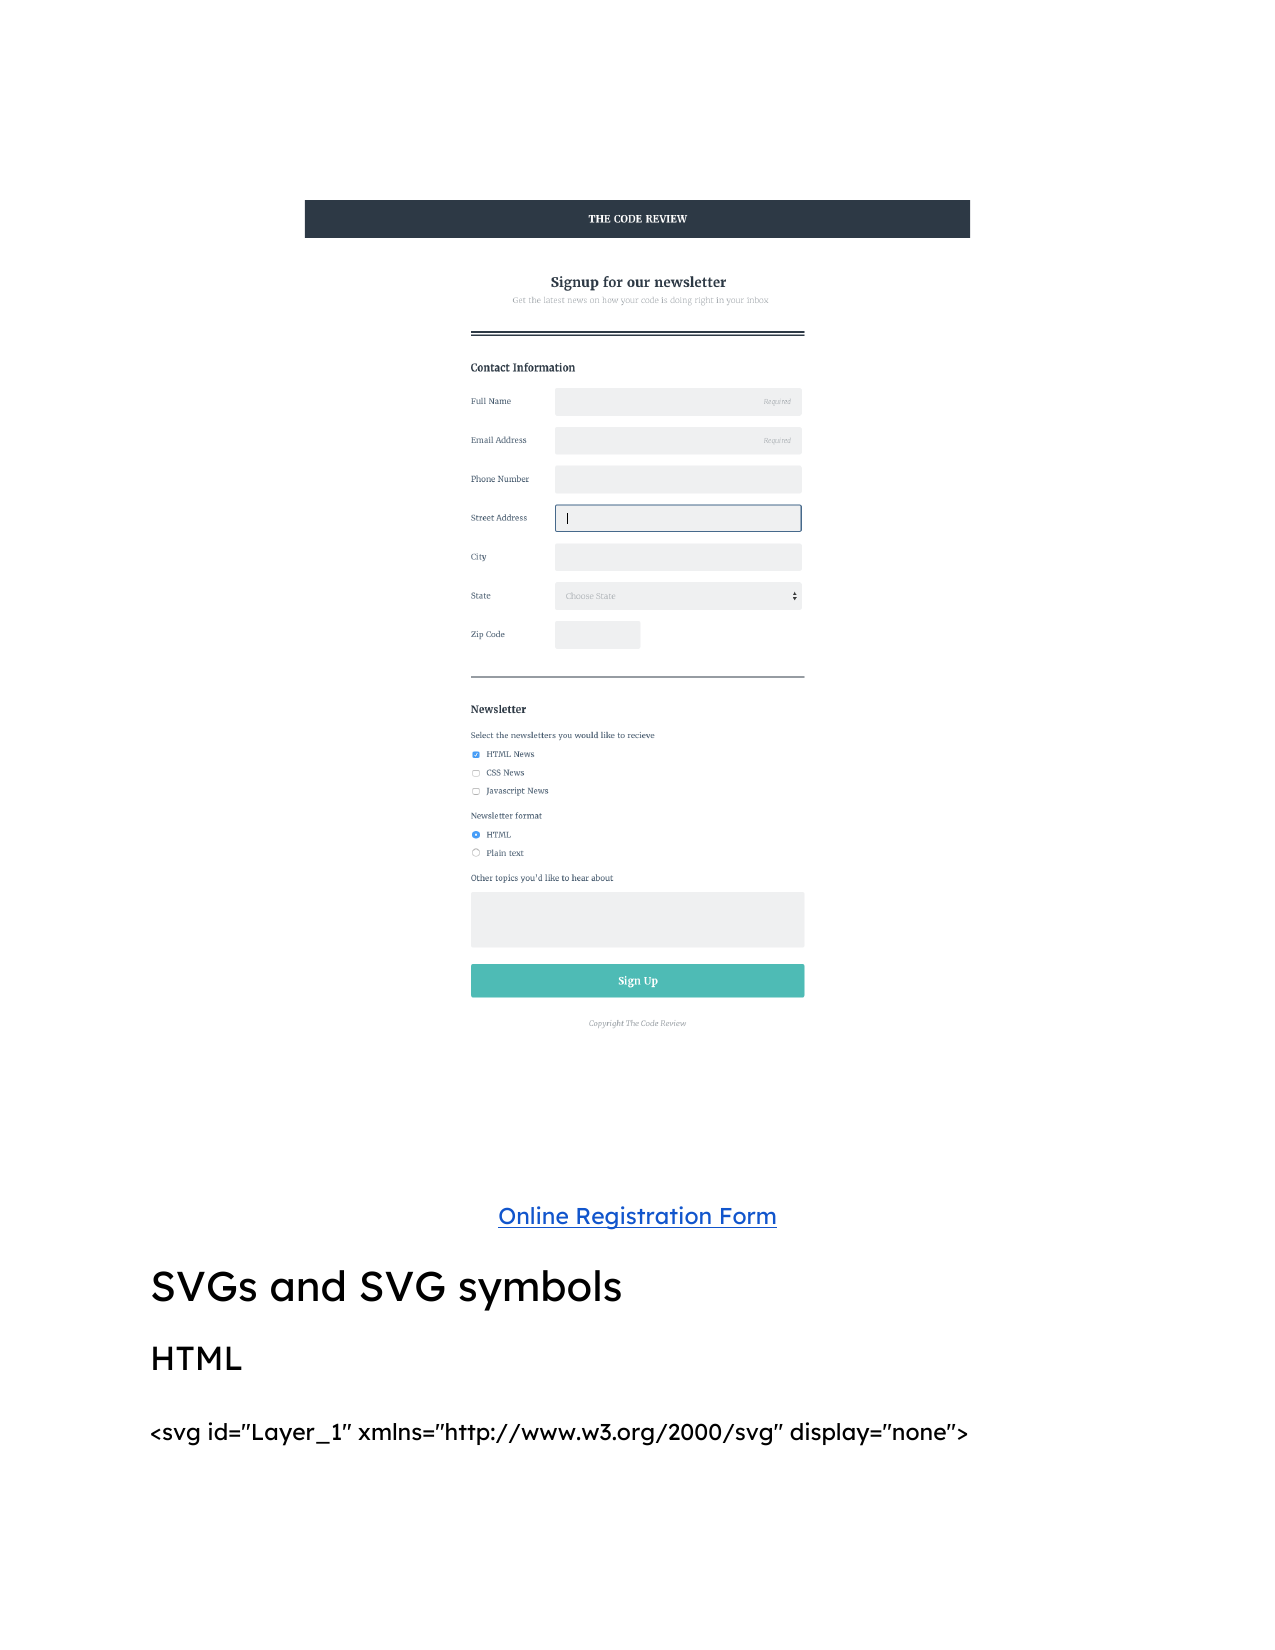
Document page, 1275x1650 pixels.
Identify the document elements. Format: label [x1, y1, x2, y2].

picture [304, 200, 971, 1198]
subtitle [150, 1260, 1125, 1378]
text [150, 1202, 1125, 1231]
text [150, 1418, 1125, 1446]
